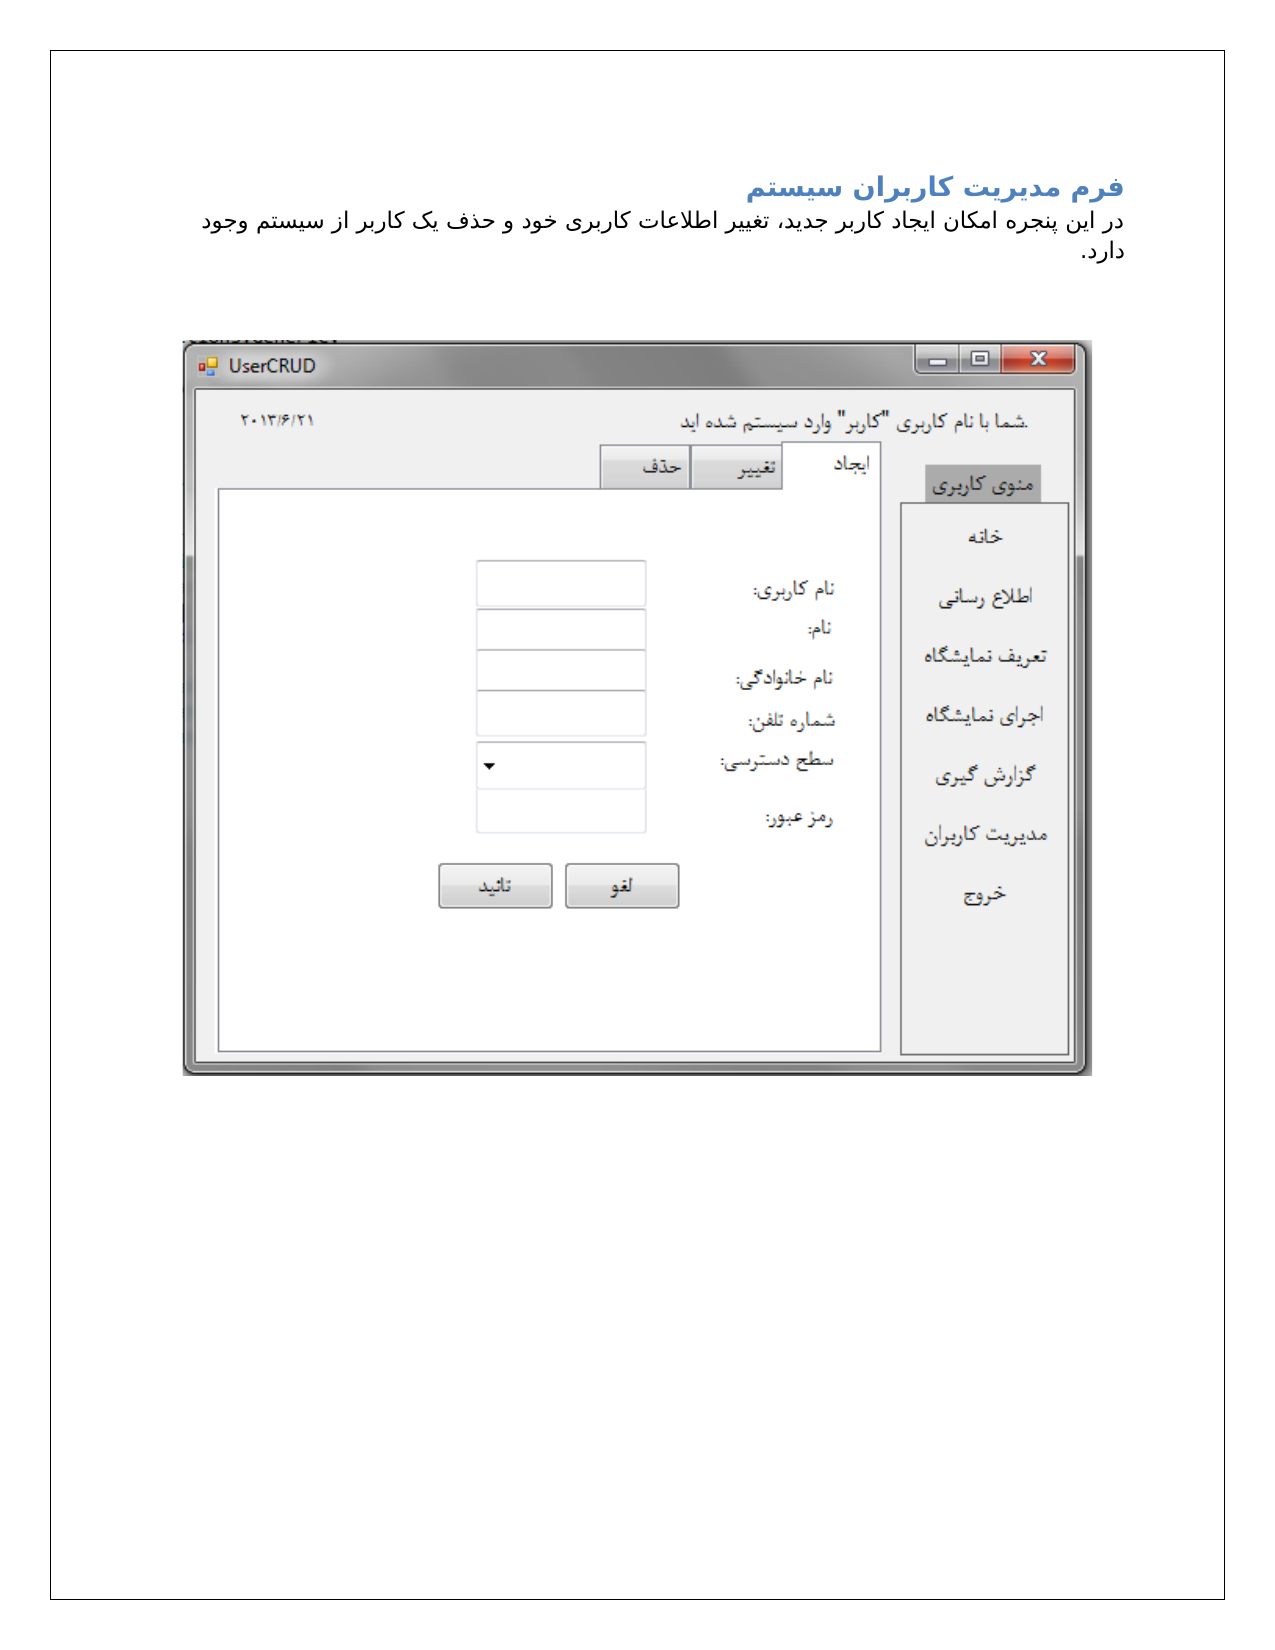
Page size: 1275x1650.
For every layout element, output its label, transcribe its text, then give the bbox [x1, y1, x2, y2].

subtitle فرم مدیریت کاربران سیستم [150, 171, 1125, 202]
picture [182, 340, 1093, 1076]
text در این پنجره امکان ایجاد کاربر جدید، تغییر اطلاعات کاربری خود و حذف یک کاربر از سیستم وجود دارد. [150, 207, 1125, 264]
